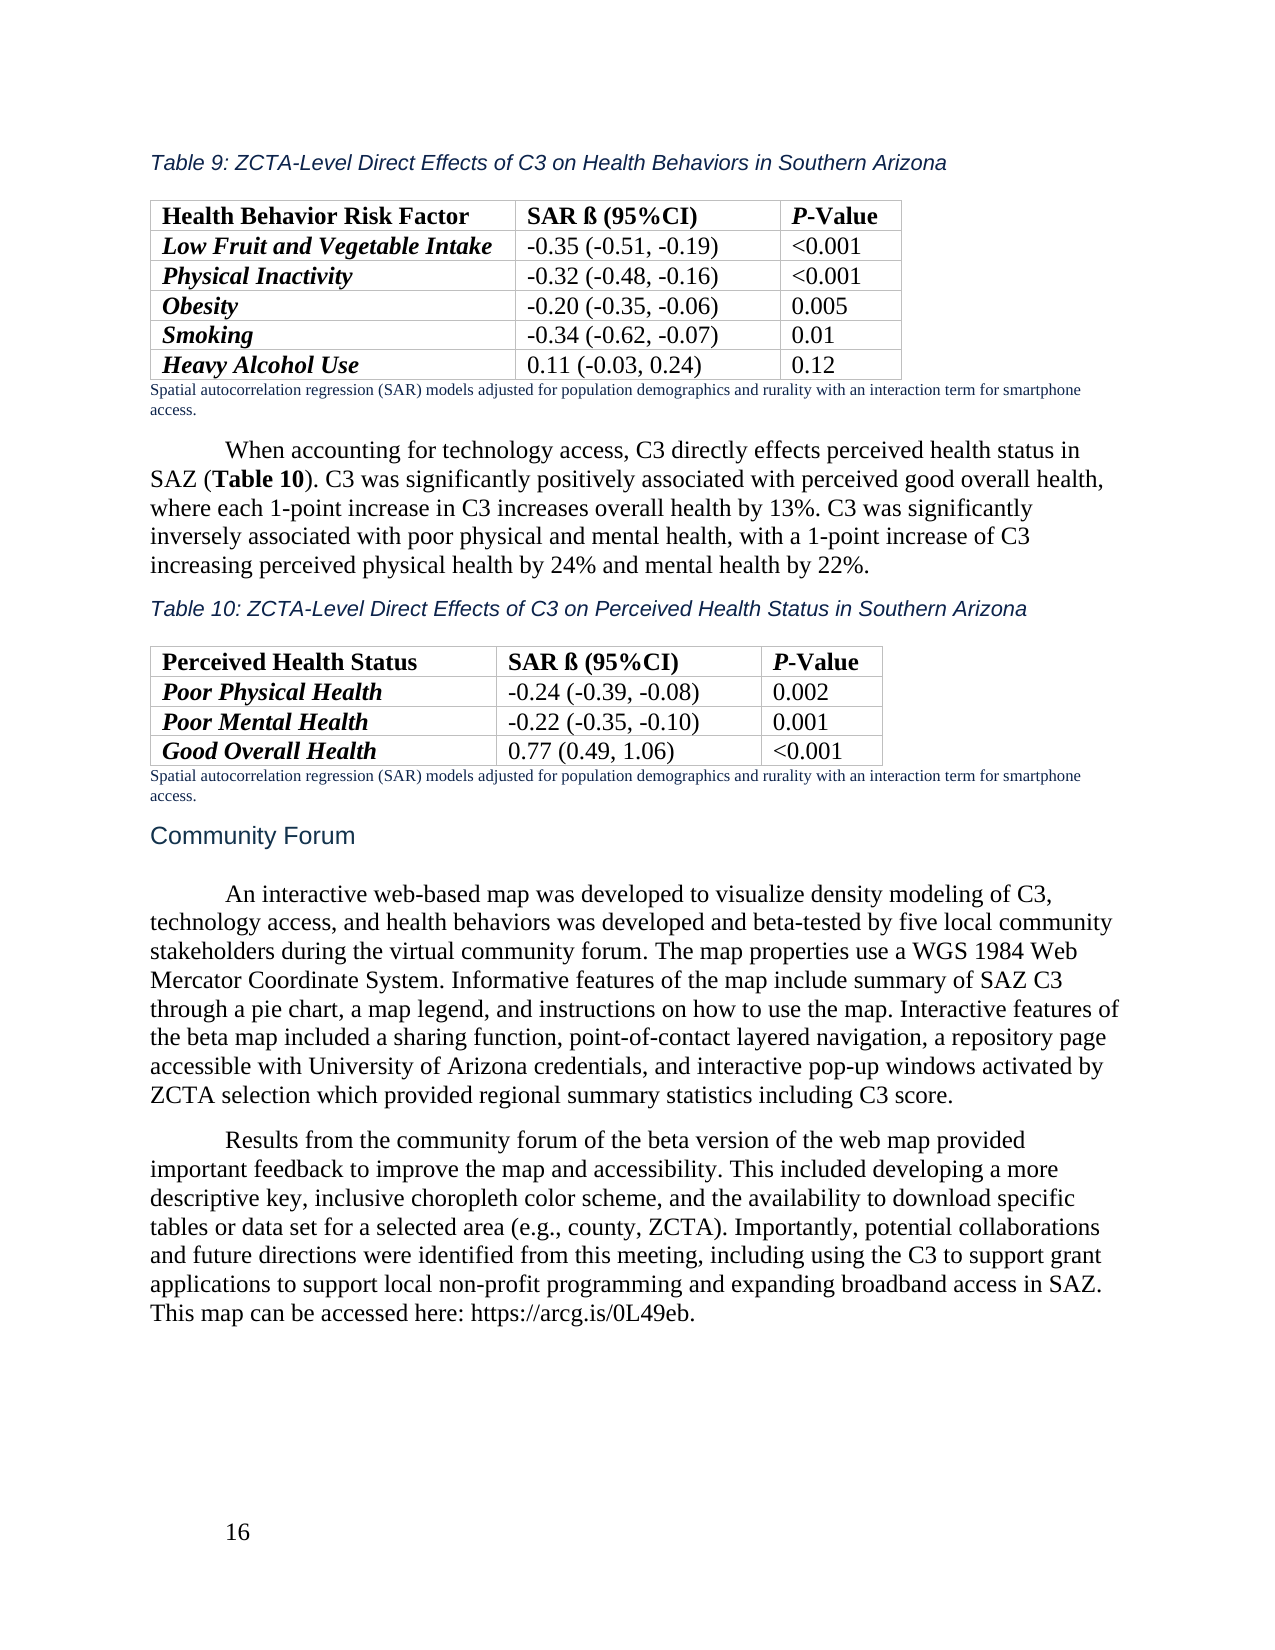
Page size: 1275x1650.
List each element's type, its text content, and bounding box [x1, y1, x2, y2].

subtitle Table 10: ZCTA-Level Direct Effects of C3 on Perceived Health Status in Southern Arizona [150, 596, 1125, 621]
table_cell <0.001 [781, 231, 901, 260]
table_cell <0.001 [781, 261, 901, 290]
text An interactive web-based map was developed to visualize density modeling of C3, technology access, and health behaviors was developed and beta-tested by five local community stakeholders during the virtual community forum. The map properties use a WGS 1984 Web Mercator Coordinate System. Informative features of the map include summary of SAZ C3 through a pie chart, a map legend, and instructions on how to use the map. Interactive features of the beta map included a sharing function, point-of-contact layered navigation, a repository page accessible with University of Arizona credentials, and interactive pop-up windows activated by ZCTA selection which provided regional summary statistics including C3 score. [150, 879, 1125, 1109]
table_cell Physical Inactivity [151, 261, 515, 290]
table_cell <0.001 [762, 736, 882, 765]
table_cell Obesity [151, 291, 515, 319]
table_cell Low Fruit and Vegetable Intake [151, 231, 515, 260]
table_cell -0.35 (-0.51, -0.19) [516, 231, 780, 260]
table_header Perceived Health Status [151, 647, 496, 676]
table_header P-Value [781, 201, 901, 230]
table_cell 0.77 (0.49, 1.06) [497, 736, 761, 765]
table_cell Smoking [151, 321, 515, 349]
table_cell 0.12 [781, 350, 901, 379]
table_cell Heavy Alcohol Use [151, 350, 515, 379]
table_cell 0.002 [762, 677, 882, 706]
table_cell Good Overall Health [151, 736, 496, 765]
table_header SAR ß (95%CI) [497, 647, 761, 676]
table_cell -0.24 (-0.39, -0.08) [497, 677, 761, 706]
text Spatial autocorrelation regression (SAR) models adjusted for population demographics and rurality with an interaction term for smartphone access. [150, 380, 1125, 418]
table_cell -0.32 (-0.48, -0.16) [516, 261, 780, 290]
table_header SAR ß (95%CI) [516, 201, 780, 230]
table_header Health Behavior Risk Factor [151, 201, 515, 230]
table_cell -0.22 (-0.35, -0.10) [497, 707, 761, 735]
text Results from the community forum of the beta version of the web map provided important feedback to improve the map and accessibility. This included developing a more descriptive key, inclusive choropleth color scheme, and the availability to download specific tables or data set for a selected area (e.g., county, ZCTA). Importantly, potential collaborations and future directions were identified from this meeting, including using the C3 to support grant applications to support local non-profit programming and expanding broadband access in SAZ. This map can be accessed here: https://arcg.is/0L49eb. [150, 1125, 1125, 1327]
table_cell 0.005 [781, 291, 901, 319]
table_cell 0.001 [762, 707, 882, 735]
table_cell 0.11 (-0.03, 0.24) [516, 350, 780, 379]
table_cell Poor Mental Health [151, 707, 496, 735]
subtitle Table 9: ZCTA-Level Direct Effects of C3 on Health Behaviors in Southern Arizona [150, 150, 1125, 175]
text When accounting for technology access, C3 directly effects perceived health status in SAZ (Table 10). C3 was significantly positively associated with perceived good overall health, where each 1-point increase in C3 increases overall health by 13%. C3 was significantly inversely associated with poor physical and mental health, with a 1-point increase of C3 increasing perceived physical health by 24% and mental health by 22%. [150, 435, 1125, 579]
subtitle Community Forum [150, 821, 1125, 850]
table_cell 0.01 [781, 321, 901, 349]
table_cell -0.20 (-0.35, -0.06) [516, 291, 780, 319]
text Spatial autocorrelation regression (SAR) models adjusted for population demographics and rurality with an interaction term for smartphone access. [150, 766, 1125, 804]
table_cell -0.34 (-0.62, -0.07) [516, 321, 780, 349]
table_cell Poor Physical Health [151, 677, 496, 706]
table_header P-Value [762, 647, 882, 676]
